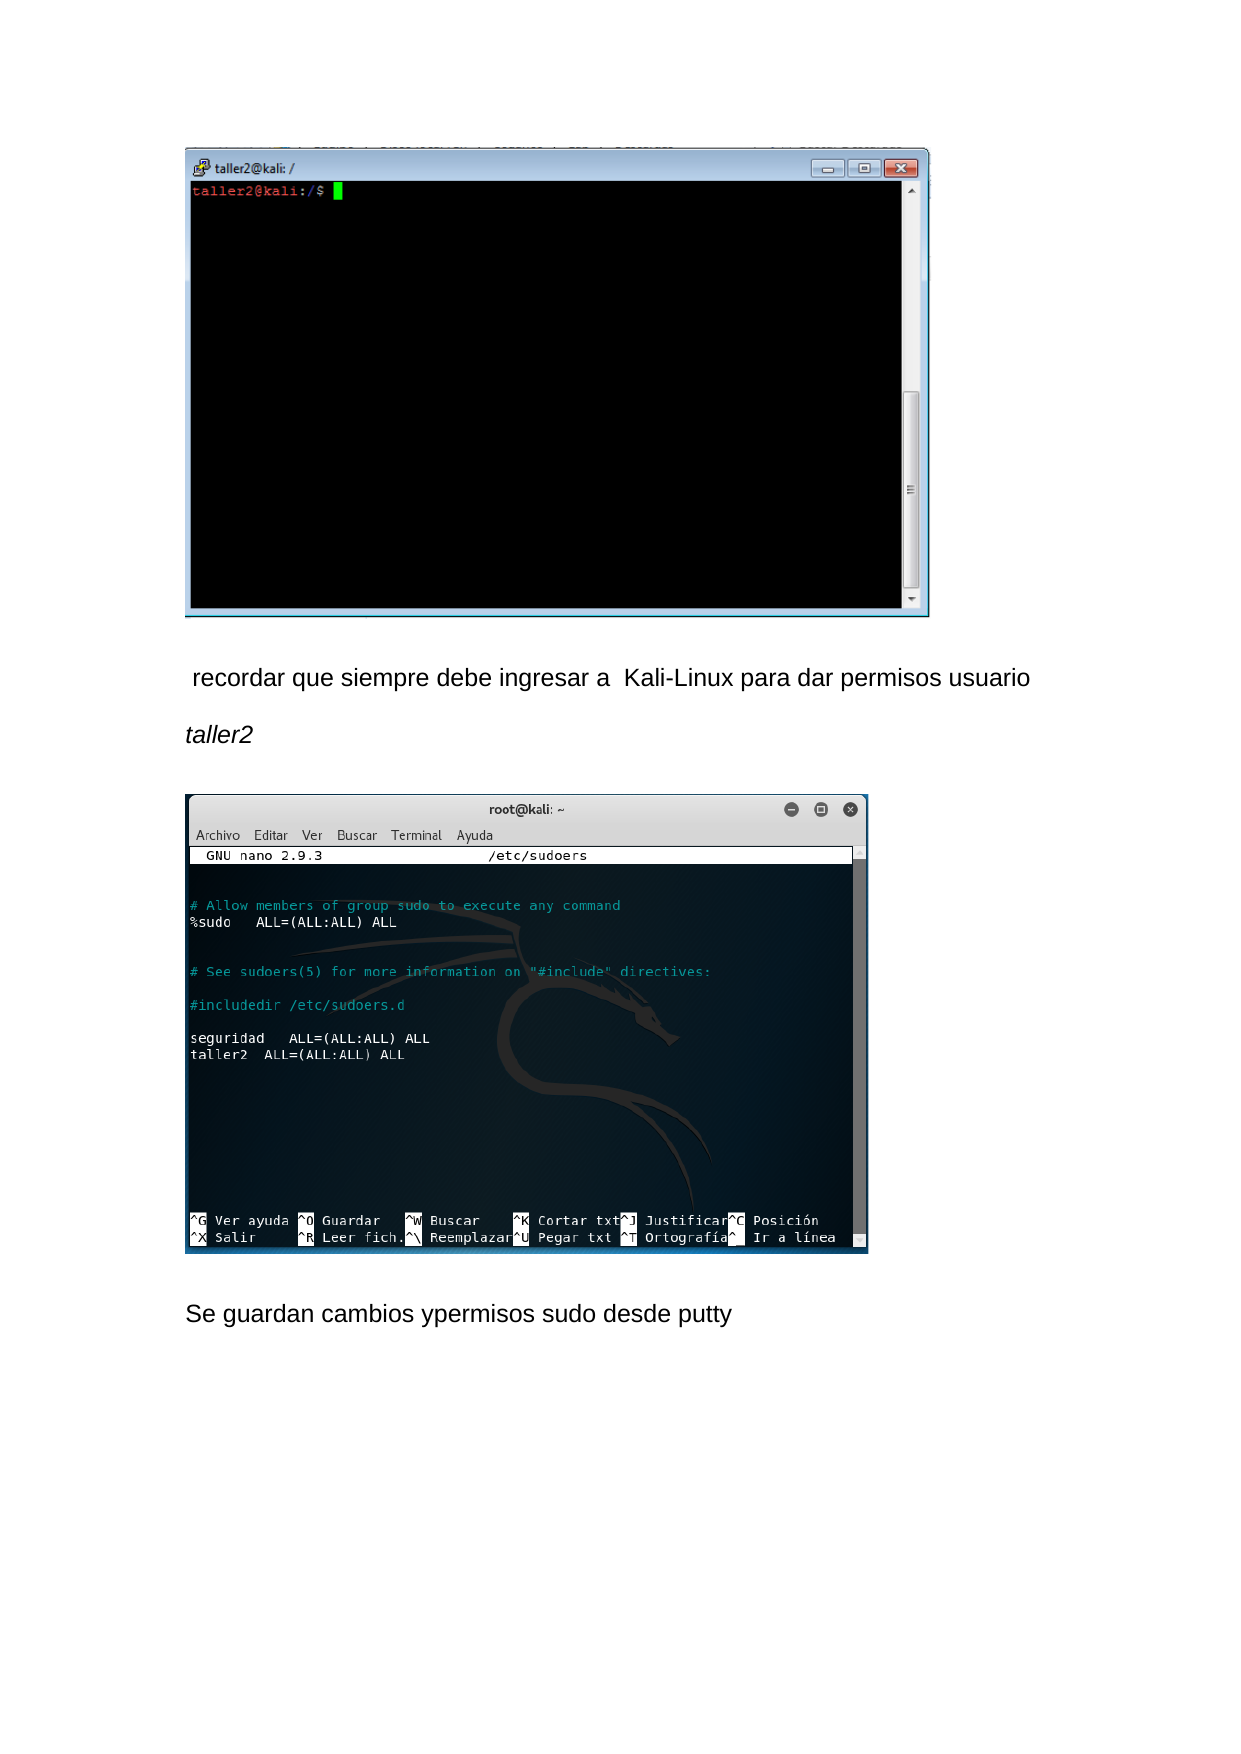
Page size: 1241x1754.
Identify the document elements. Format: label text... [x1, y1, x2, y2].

picture [185, 794, 869, 1254]
text Se guardan cambios ypermisos sudo desde putty [185, 1299, 1092, 1327]
picture [185, 147, 932, 619]
text recordar que siempre debe ingresar a Kali-Linux para dar permisos usuario taller2 [185, 663, 1092, 749]
